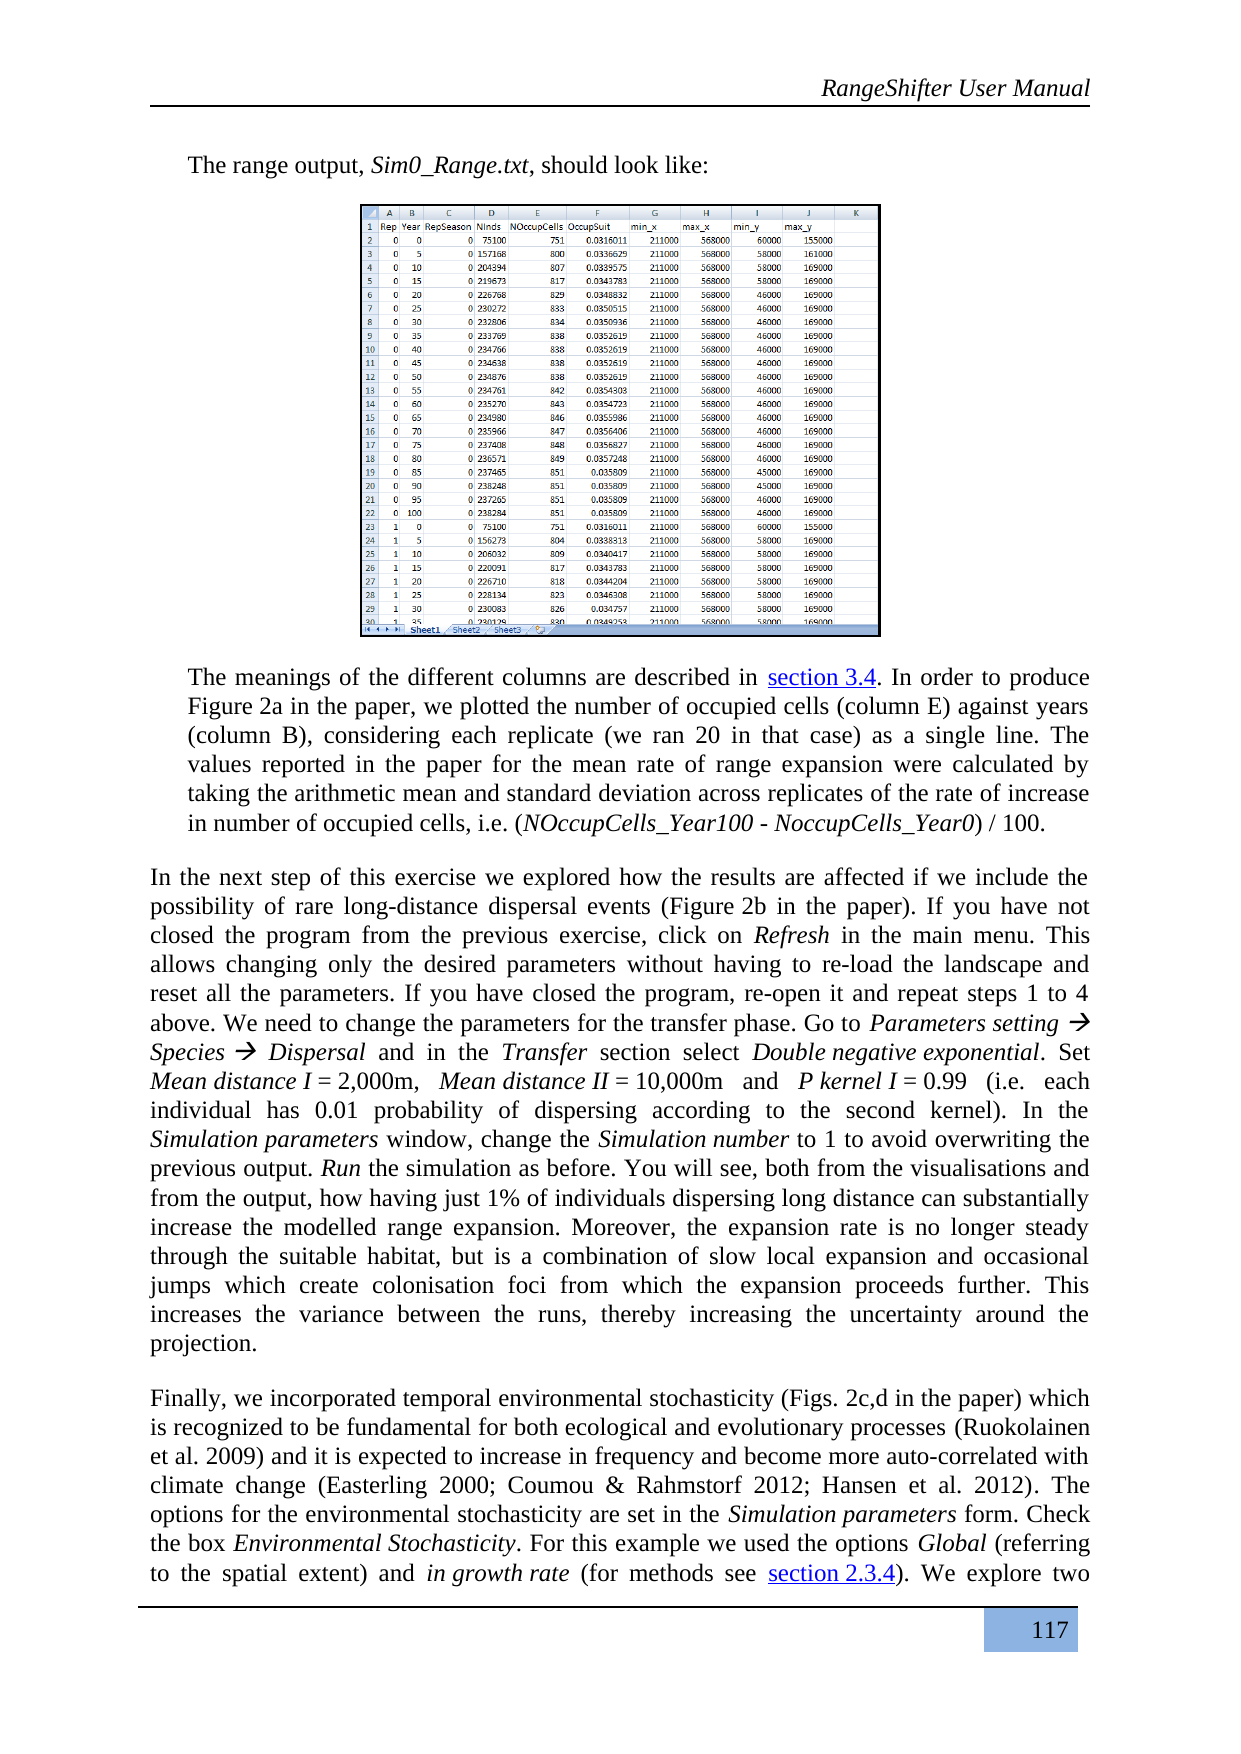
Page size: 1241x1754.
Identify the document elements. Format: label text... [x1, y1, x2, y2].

text The range output, Sim0_Range.txt, should look like: [187, 150, 1090, 179]
text The meanings of the different columns are described in section 3.4. In order to produce Figure 2a in the paper, we plotted the number of occupied cells (column E) against years (column B), considering each replicate (we ran 20 in that case) as a single line. The values reported in the paper for the mean rate of range expansion were calculated by taking the arithmetic mean and standard deviation across replicates of the rate of increase in number of occupied cells, i.e. (NOccupCells_Year100 - NoccupCells_Year0) / 100. [187, 662, 1090, 837]
text In the next step of this exercise we explored how the results are affected if we include the possibility of rare long-distance dispersal events (Figure 2b in the paper). If you have not closed the program from the previous exercise, click on Refresh in the main menu. This allows changing only the desired parameters without having to re-load the landscape and reset all the parameters. If you have closed the program, re-open it and repeat steps 1 to 4 above. We need to change the parameters for the transfer phase. Go to Parameters setting Species Dispersal and in the Transfer section select Double negative exponential. Set Mean distance I = 2,000m, Mean distance II = 10,000m and P kernel I = 0.99 (i.e. each individual has 0.01 probability of dispersing according to the second kernel). In the Simulation parameters window, change the Simulation number to 1 to avoid overwriting the previous output. Run the simulation as before. You will see, both from the visualisations and from the output, how having just 1% of individuals dispersing long distance can substantially increase the modelled range expansion. Moreover, the expansion rate is no longer steady through the suitable habitat, but is a combination of slow local expansion and occasional jumps which create colonisation foci from which the expansion proceeds further. This increases the variance between the runs, thereby increasing the uncertainty around the projection. [150, 862, 1090, 1358]
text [150, 1383, 1090, 1587]
picture [362, 206, 878, 635]
